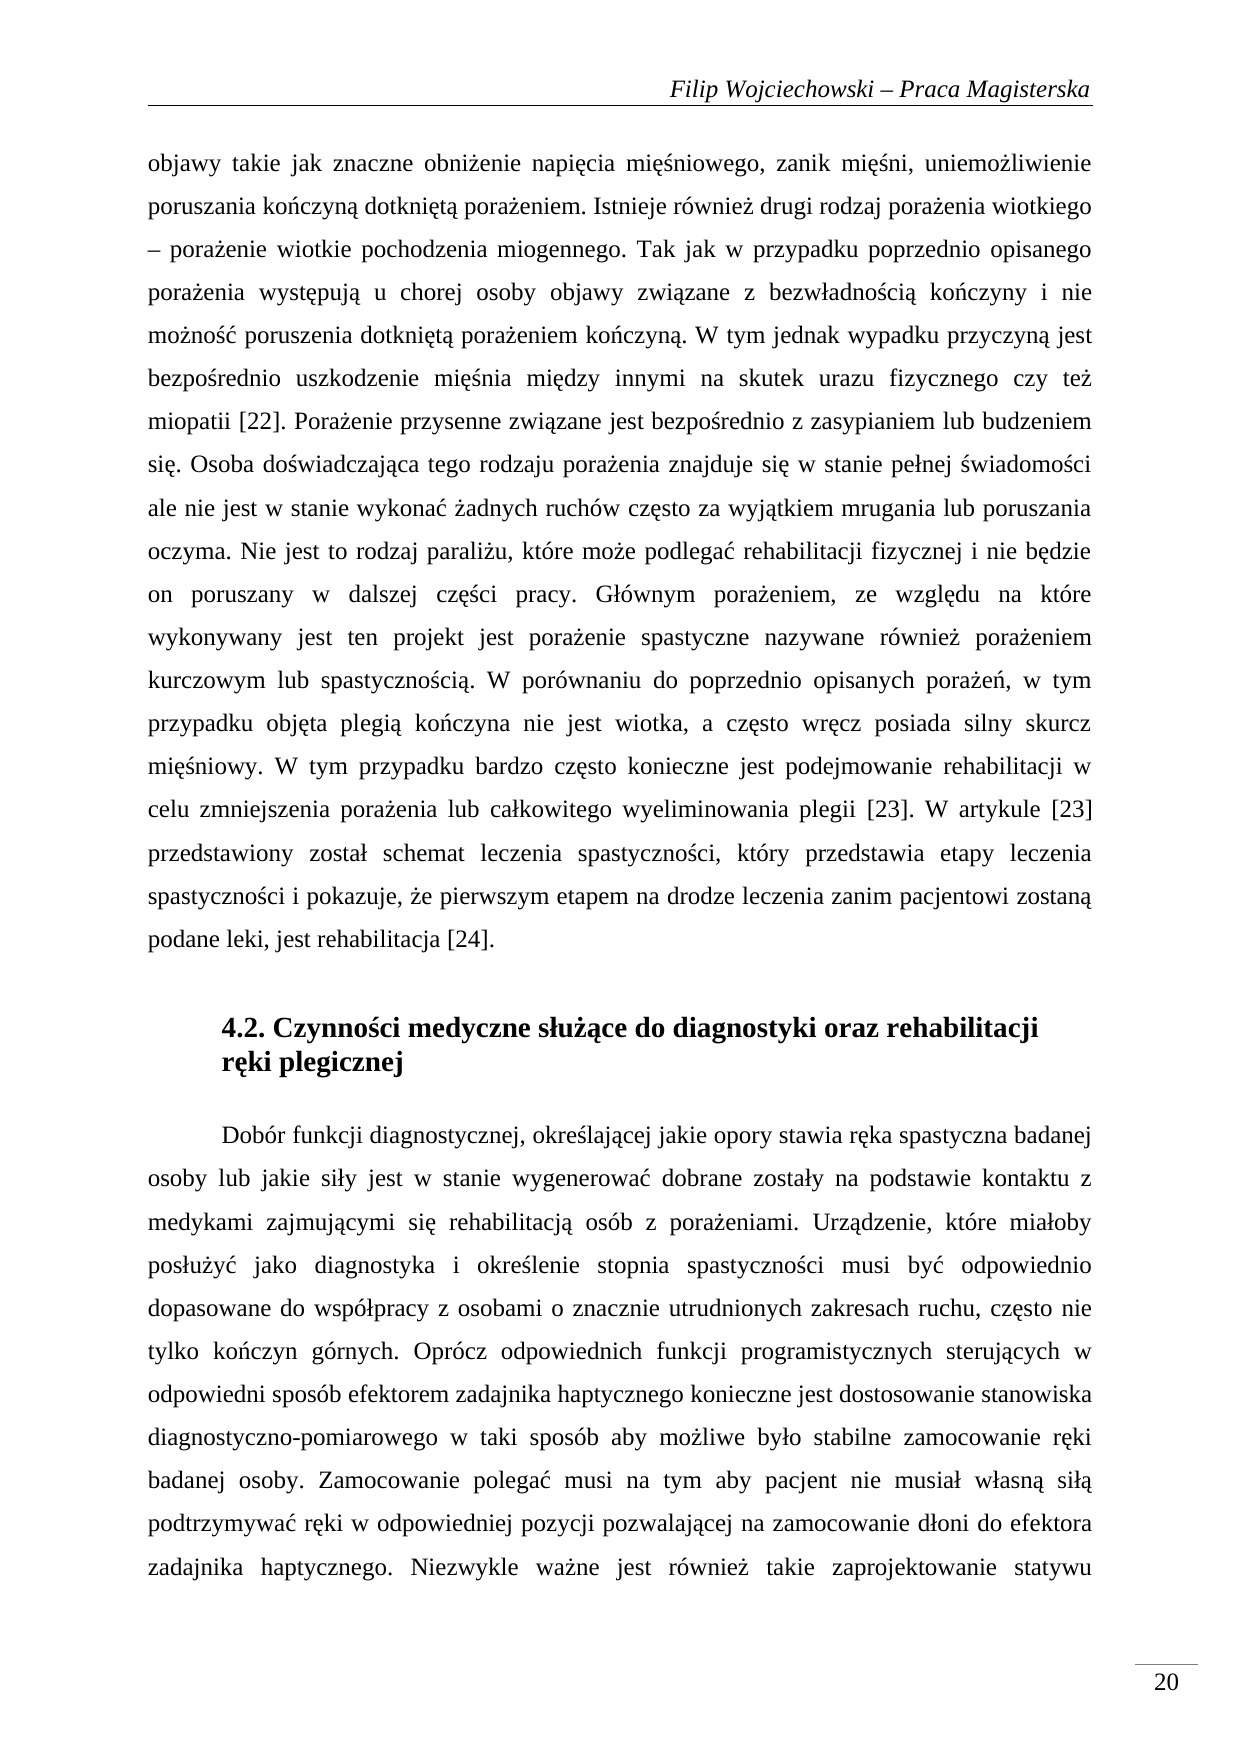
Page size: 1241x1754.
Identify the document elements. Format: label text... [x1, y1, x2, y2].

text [148, 148, 1093, 953]
text 4.2. Czynności medyczne służące do diagnostyki oraz rehabilitacji ręki plegicznej [221, 1010, 1093, 1077]
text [148, 1120, 1093, 1580]
